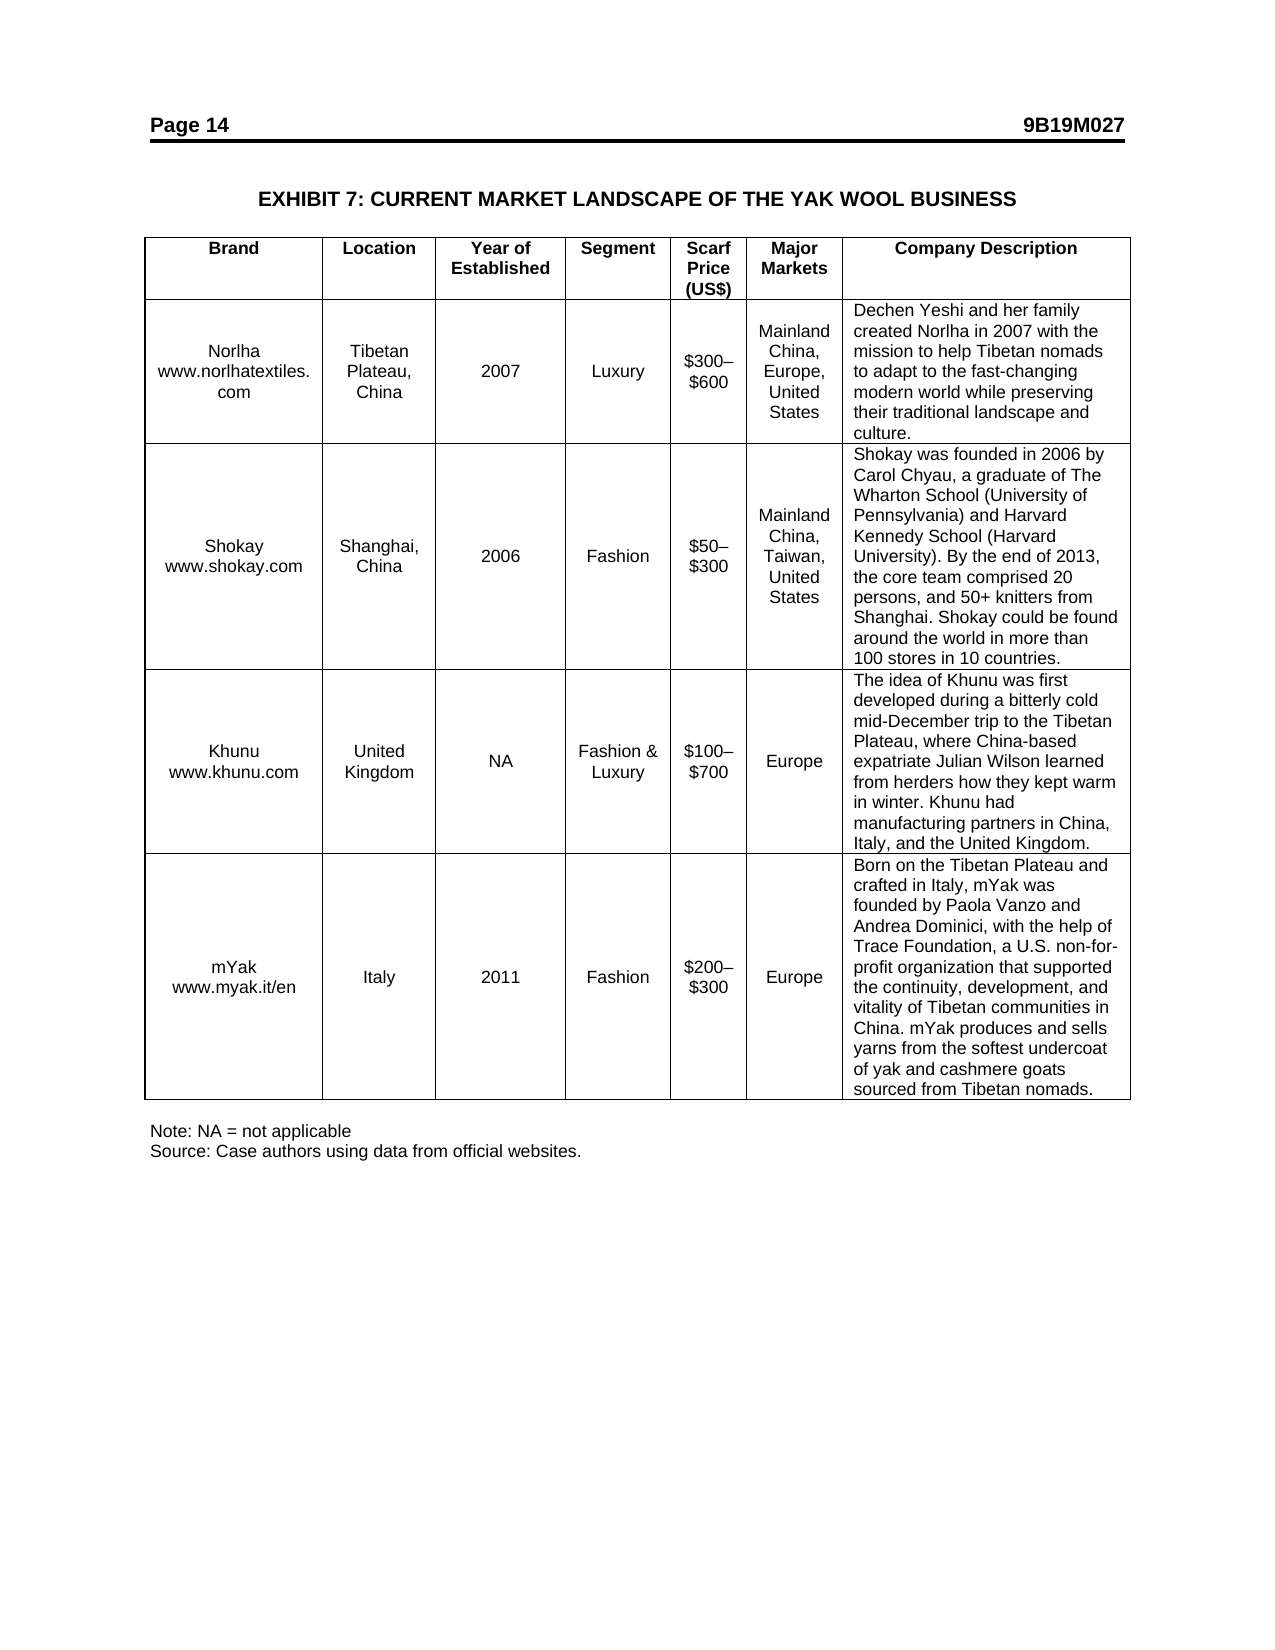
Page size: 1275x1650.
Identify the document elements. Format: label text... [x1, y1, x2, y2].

table_cell Shokay www.shokay.com [146, 444, 322, 668]
table_header Company Description [843, 238, 1130, 299]
table_cell Dechen Yeshi and her family created Norlha in 2007 with the mission to help Tibetan nomads to adapt to the fast-changing modern world while preserving their traditional landscape and culture. [843, 300, 1130, 443]
table_cell Mainland China, Europe, United States [747, 300, 842, 443]
table_cell Luxury [566, 300, 670, 443]
table_cell United Kingdom [323, 670, 435, 853]
table_cell Shanghai, China [323, 444, 435, 668]
table_cell Tibetan Plateau, China [323, 300, 435, 443]
table_cell Europe [747, 854, 842, 1099]
table_cell Mainland China, Taiwan, United States [747, 444, 842, 668]
table_cell Italy [323, 854, 435, 1099]
table_cell Fashion [566, 854, 670, 1099]
table_cell $50–$300 [671, 444, 746, 668]
table_cell $200–$300 [671, 854, 746, 1099]
table_cell Fashion & Luxury [566, 670, 670, 853]
table_cell 2006 [436, 444, 565, 668]
table_cell mYak www.myak.it/en [146, 854, 322, 1099]
table_cell Europe [747, 670, 842, 853]
table_header Brand [146, 238, 322, 299]
text Note: NA = not applicable [150, 1121, 1125, 1141]
table_header Segment [566, 238, 670, 299]
table_cell Norlha www.norlhatextiles.com [146, 300, 322, 443]
text Exhibit 7: Current Market Landscape of the Yak Wool Business [150, 186, 1125, 210]
table_cell Fashion [566, 444, 670, 668]
table_cell Born on the Tibetan Plateau and crafted in Italy, mYak was founded by Paola Vanzo and Andrea Dominici, with the help of Trace Foundation, a U.S. non-for-profit organization that supported the continuity, development, and vitality of Tibetan communities in China. mYak produces and sells yarns from the softest undercoat of yak and cashmere goats sourced from Tibetan nomads. [843, 854, 1130, 1099]
text Source: Case authors using data from official websites. [150, 1141, 1125, 1162]
table_cell 2007 [436, 300, 565, 443]
table_header Scarf Price (US$) [671, 238, 746, 299]
table_cell The idea of Khunu was first developed during a bitterly cold mid-December trip to the Tibetan Plateau, where China-based expatriate Julian Wilson learned from herders how they kept warm in winter. Khunu had manufacturing partners in China, Italy, and the United Kingdom. [843, 670, 1130, 853]
table_cell Khunu www.khunu.com [146, 670, 322, 853]
table_cell $300–$600 [671, 300, 746, 443]
table_header Major Markets [747, 238, 842, 299]
table_cell 2011 [436, 854, 565, 1099]
table_header Year of Established [436, 238, 565, 299]
table_cell $100–$700 [671, 670, 746, 853]
table_header Location [323, 238, 435, 299]
table_cell NA [436, 670, 565, 853]
table_cell Shokay was founded in 2006 by Carol Chyau, a graduate of The Wharton School (University of Pennsylvania) and Harvard Kennedy School (Harvard University). By the end of 2013, the core team comprised 20 persons, and 50+ knitters from Shanghai. Shokay could be found around the world in more than 100 stores in 10 countries. [843, 444, 1130, 668]
